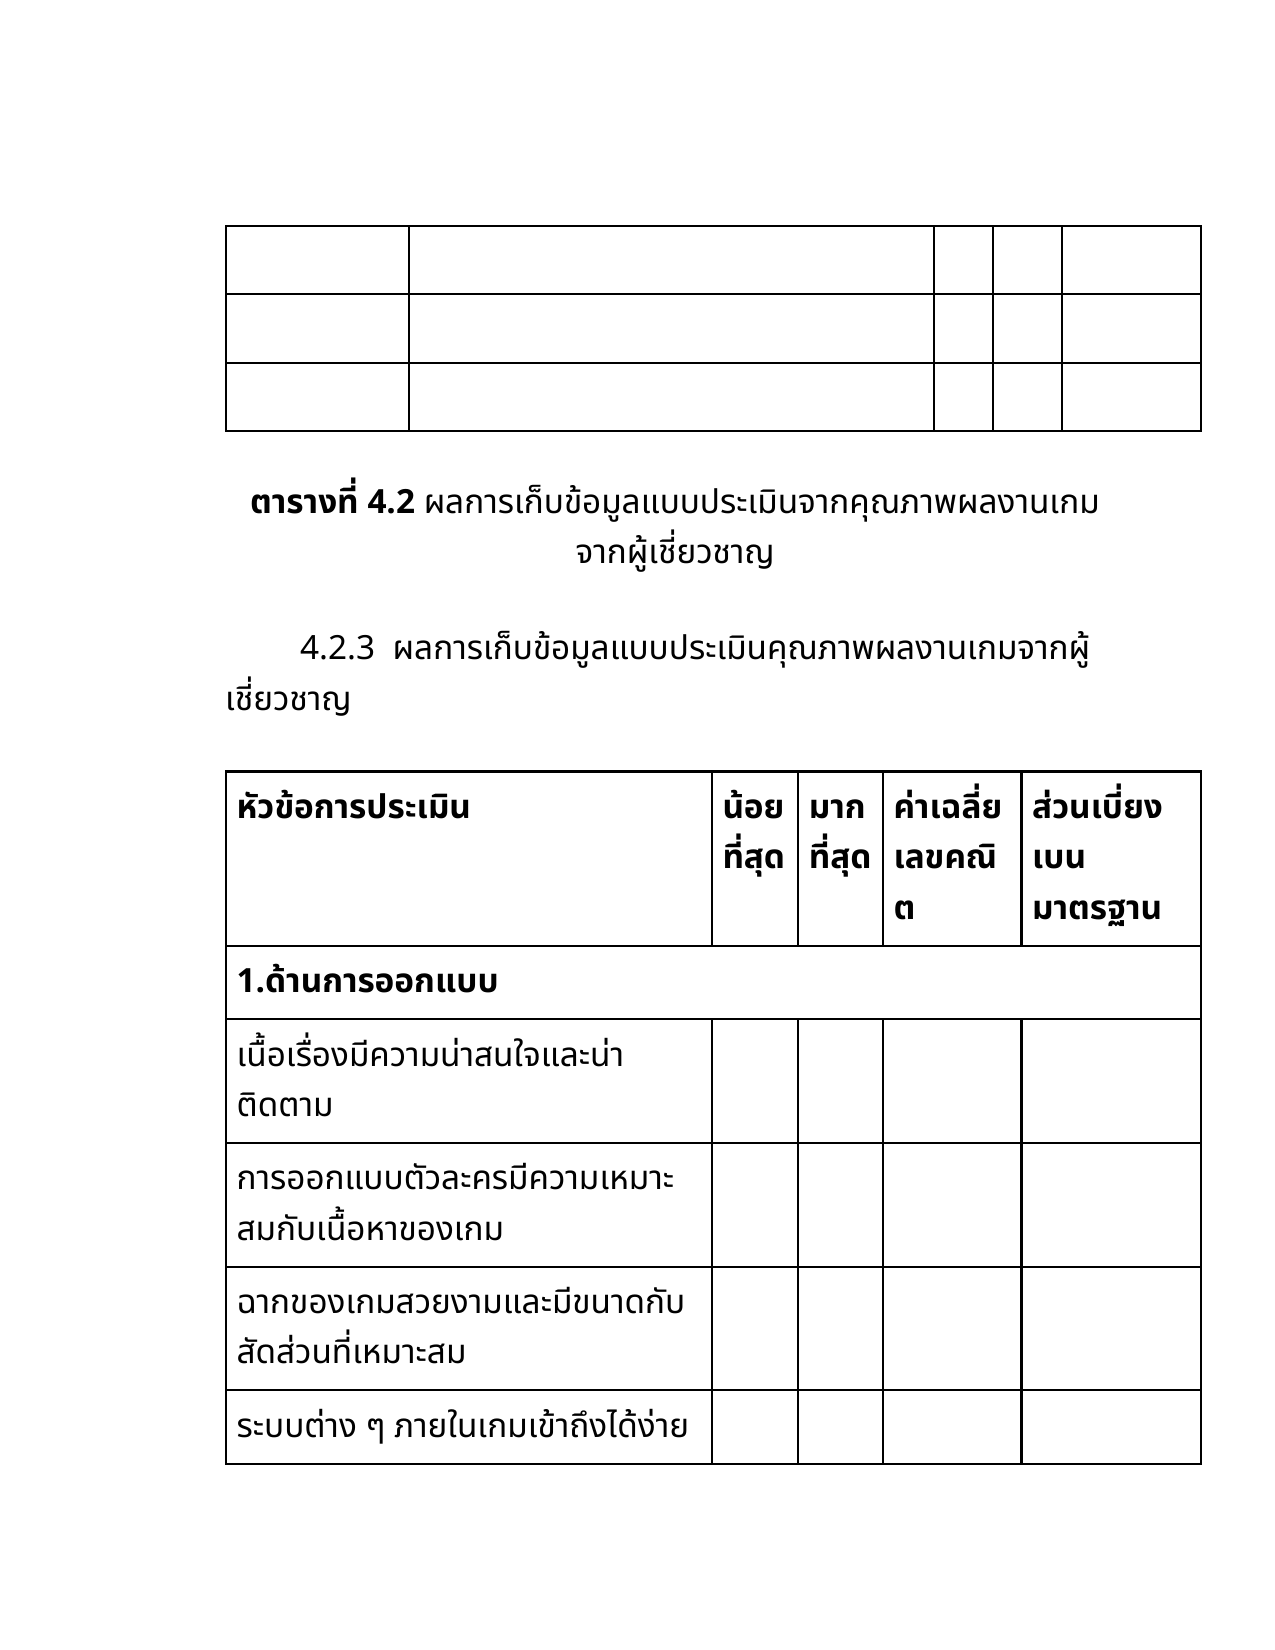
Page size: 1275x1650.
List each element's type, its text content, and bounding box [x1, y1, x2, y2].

table_cell [227, 227, 408, 293]
table_cell [884, 1391, 1020, 1463]
table_cell [994, 364, 1061, 430]
table_header หัวข้อการประเมิน [227, 773, 711, 944]
table_header น้อยที่สุด [713, 773, 797, 944]
table_cell [1023, 1391, 1200, 1463]
table_cell ระบบต่าง ๆ ภายในเกมเข้าถึงได้ง่าย [227, 1391, 711, 1463]
table_cell [1023, 1020, 1200, 1142]
table_cell [935, 295, 992, 362]
table_cell [410, 364, 933, 430]
table_cell [227, 295, 408, 362]
table_cell [799, 1268, 882, 1389]
table_cell [994, 227, 1061, 293]
table_cell [884, 1020, 1020, 1142]
table_cell [410, 295, 933, 362]
table_cell [410, 227, 933, 293]
table_cell [799, 1020, 882, 1142]
table_cell [799, 1391, 882, 1463]
table_cell [713, 1391, 797, 1463]
table_cell [799, 1144, 882, 1266]
table_cell [884, 1144, 1020, 1266]
table_cell [884, 1268, 1020, 1389]
table_cell [935, 227, 992, 293]
table_cell [994, 295, 1061, 362]
table_cell [935, 364, 992, 430]
table_cell [1063, 295, 1200, 362]
table_cell [227, 364, 408, 430]
table_cell 1.ด้านการออกแบบ [227, 947, 1200, 1018]
table_header ส่วนเบี่ยงเบนมาตรฐาน [1023, 773, 1200, 944]
table_cell [713, 1020, 797, 1142]
text ตารางที่ 4.2 ผลการเก็บข้อมูลแบบประเมินจากคุณภาพผลงานเกมจากผู้เชี่ยวชาญ [225, 477, 1125, 578]
table_cell [713, 1268, 797, 1389]
table_header มากที่สุด [799, 773, 882, 944]
text 4.2.3 ผลการเก็บข้อมูลแบบประเมินคุณภาพผลงานเกมจากผู้เชี่ยวชาญ [225, 624, 1125, 725]
table_cell การออกแบบตัวละครมีความเหมาะสมกับเนื้อหาของเกม [227, 1144, 711, 1266]
table_cell [1023, 1268, 1200, 1389]
table_cell ฉากของเกมสวยงามและมีขนาดกับสัดส่วนที่เหมาะสม [227, 1268, 711, 1389]
table_header ค่าเฉลี่ยเลขคณิต [884, 773, 1020, 944]
table_cell [713, 1144, 797, 1266]
table_cell [1023, 1144, 1200, 1266]
table_cell [1063, 364, 1200, 430]
table_cell เนื้อเรื่องมีความน่าสนใจและน่าติดตาม [227, 1020, 711, 1142]
table_cell [1063, 227, 1200, 293]
